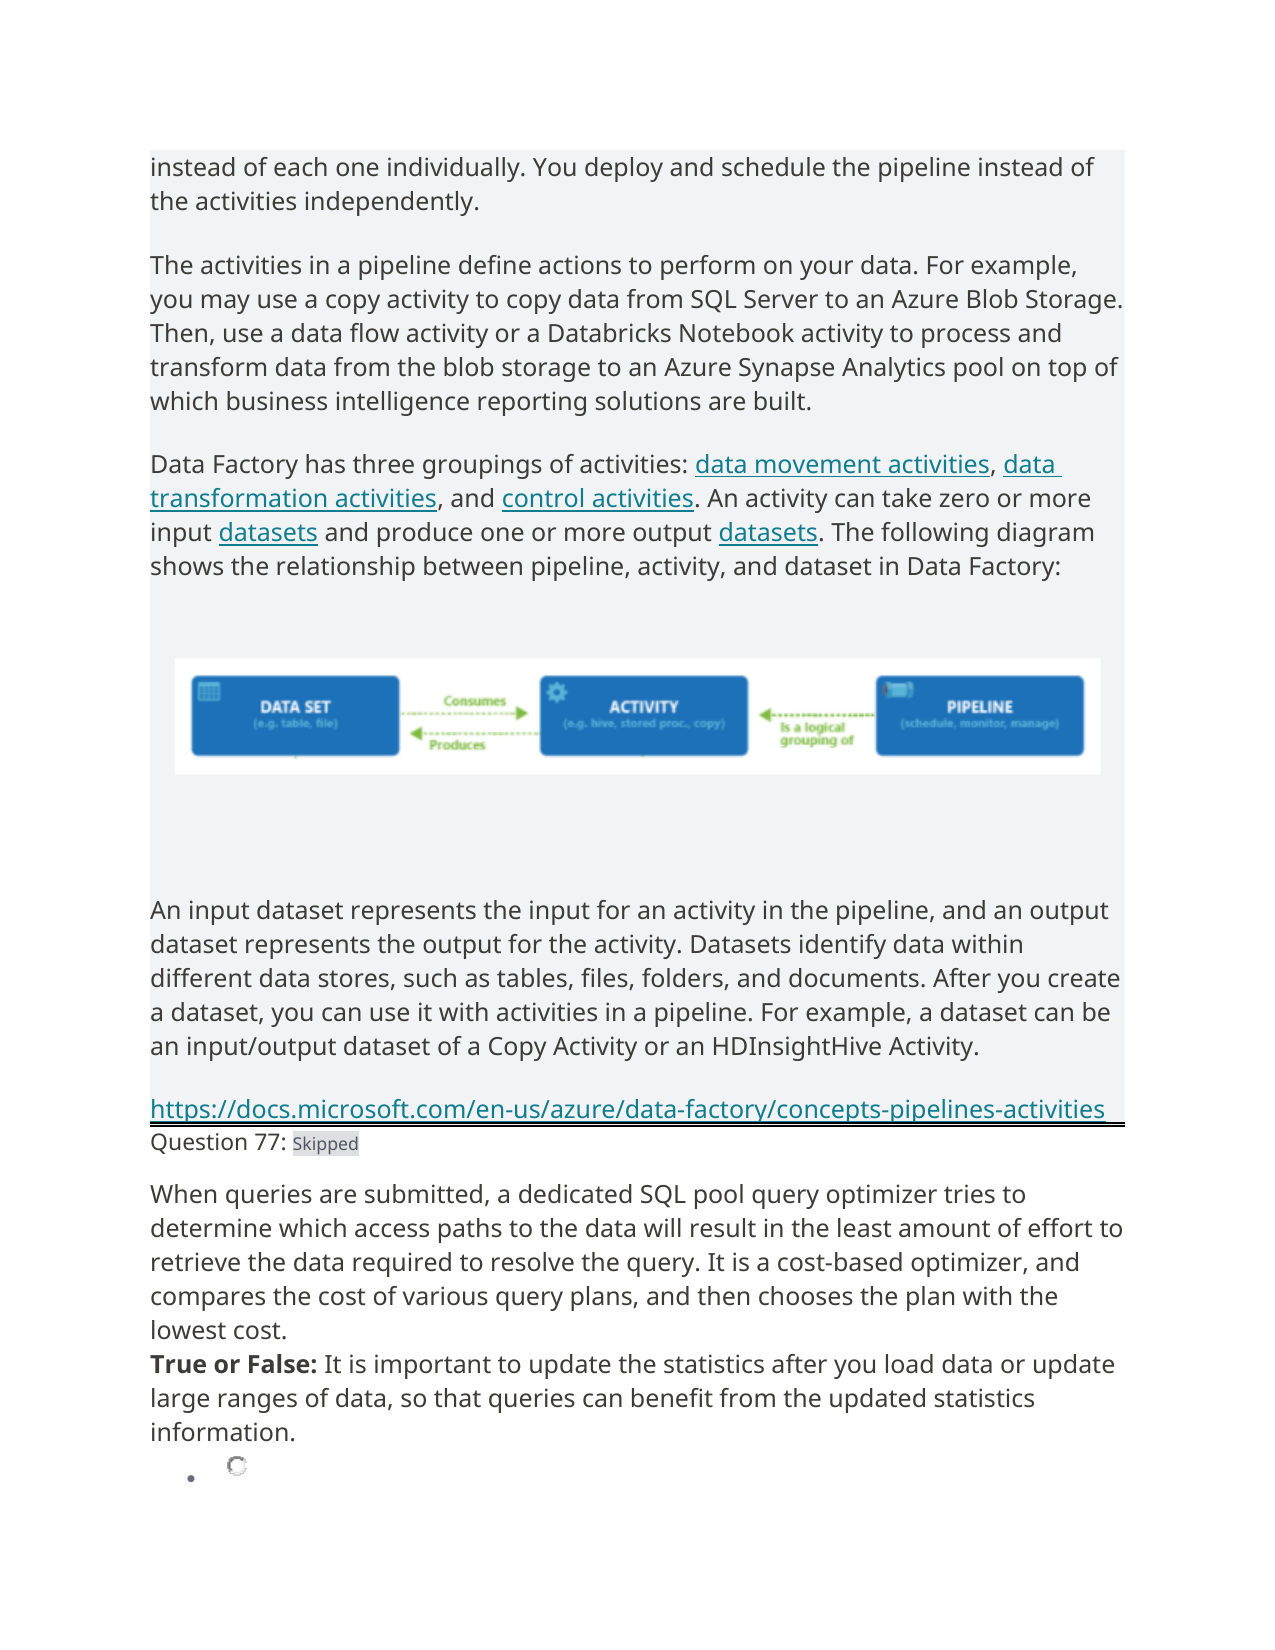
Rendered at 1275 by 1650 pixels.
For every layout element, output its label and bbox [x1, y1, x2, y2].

picture [150, 617, 1125, 811]
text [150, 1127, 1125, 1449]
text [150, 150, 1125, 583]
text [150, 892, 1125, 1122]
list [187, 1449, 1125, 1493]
